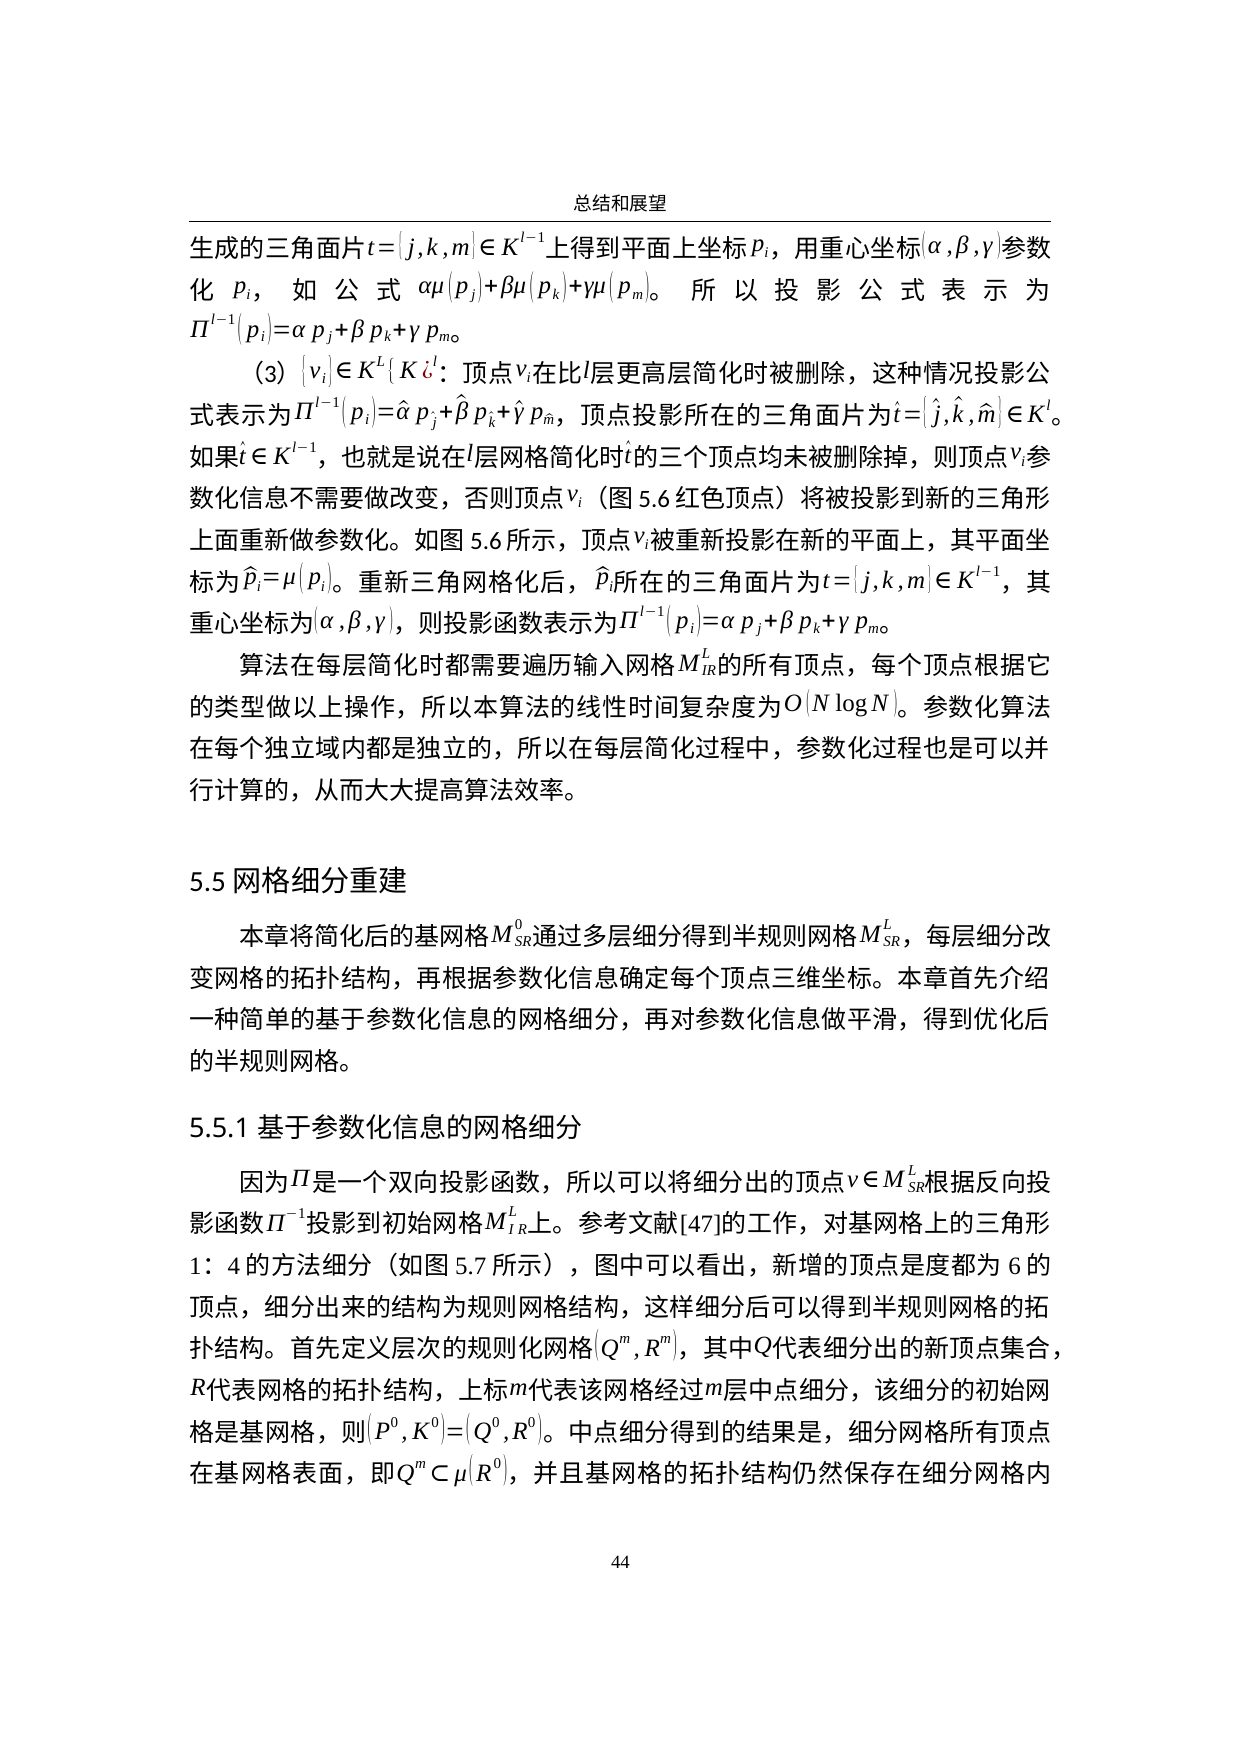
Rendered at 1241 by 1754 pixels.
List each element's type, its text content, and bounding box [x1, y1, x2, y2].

text 基于参数化信息的网格细分 [189, 1104, 1051, 1145]
text 网格细分重建 [189, 858, 1051, 899]
text 本章将简化后的基网格通过多层细分得到半规则网格，每层细分改变网格的拓扑结构，再根据参数化信息确定每个顶点三维坐标。本章首先介绍一种简单的基于参数化信息的网格细分，再对参数化信息做平滑，得到优化后的半规则网格。 [189, 912, 1051, 1079]
list ：顶点在比层更高层简化时被删除，这种情况投影公式表示为，顶点投影所在的三角面片为。如果，也就是说在层网格简化时的三个顶点均未被删除掉，则顶点参数化信息不需要做改变，否则顶点（图5.6红色顶点）将被投影到新的三角形上面重新做参数化。如图5.6所示，顶点被重新投影在新的平面上，其平面坐标为。重新三角网格化后，所在的三角面片为，其重心坐标为，则投影函数表示为。 [189, 349, 1051, 641]
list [189, 224, 1051, 349]
text 算法在每层简化时都需要遍历输入网格的所有顶点，每个顶点根据它的类型做以上操作，所以本算法的线性时间复杂度为。参数化算法在每个独立域内都是独立的，所以在每层简化过程中，参数化过程也是可以并行计算的，从而大大提高算法效率。 [189, 641, 1051, 808]
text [189, 1158, 1051, 1491]
